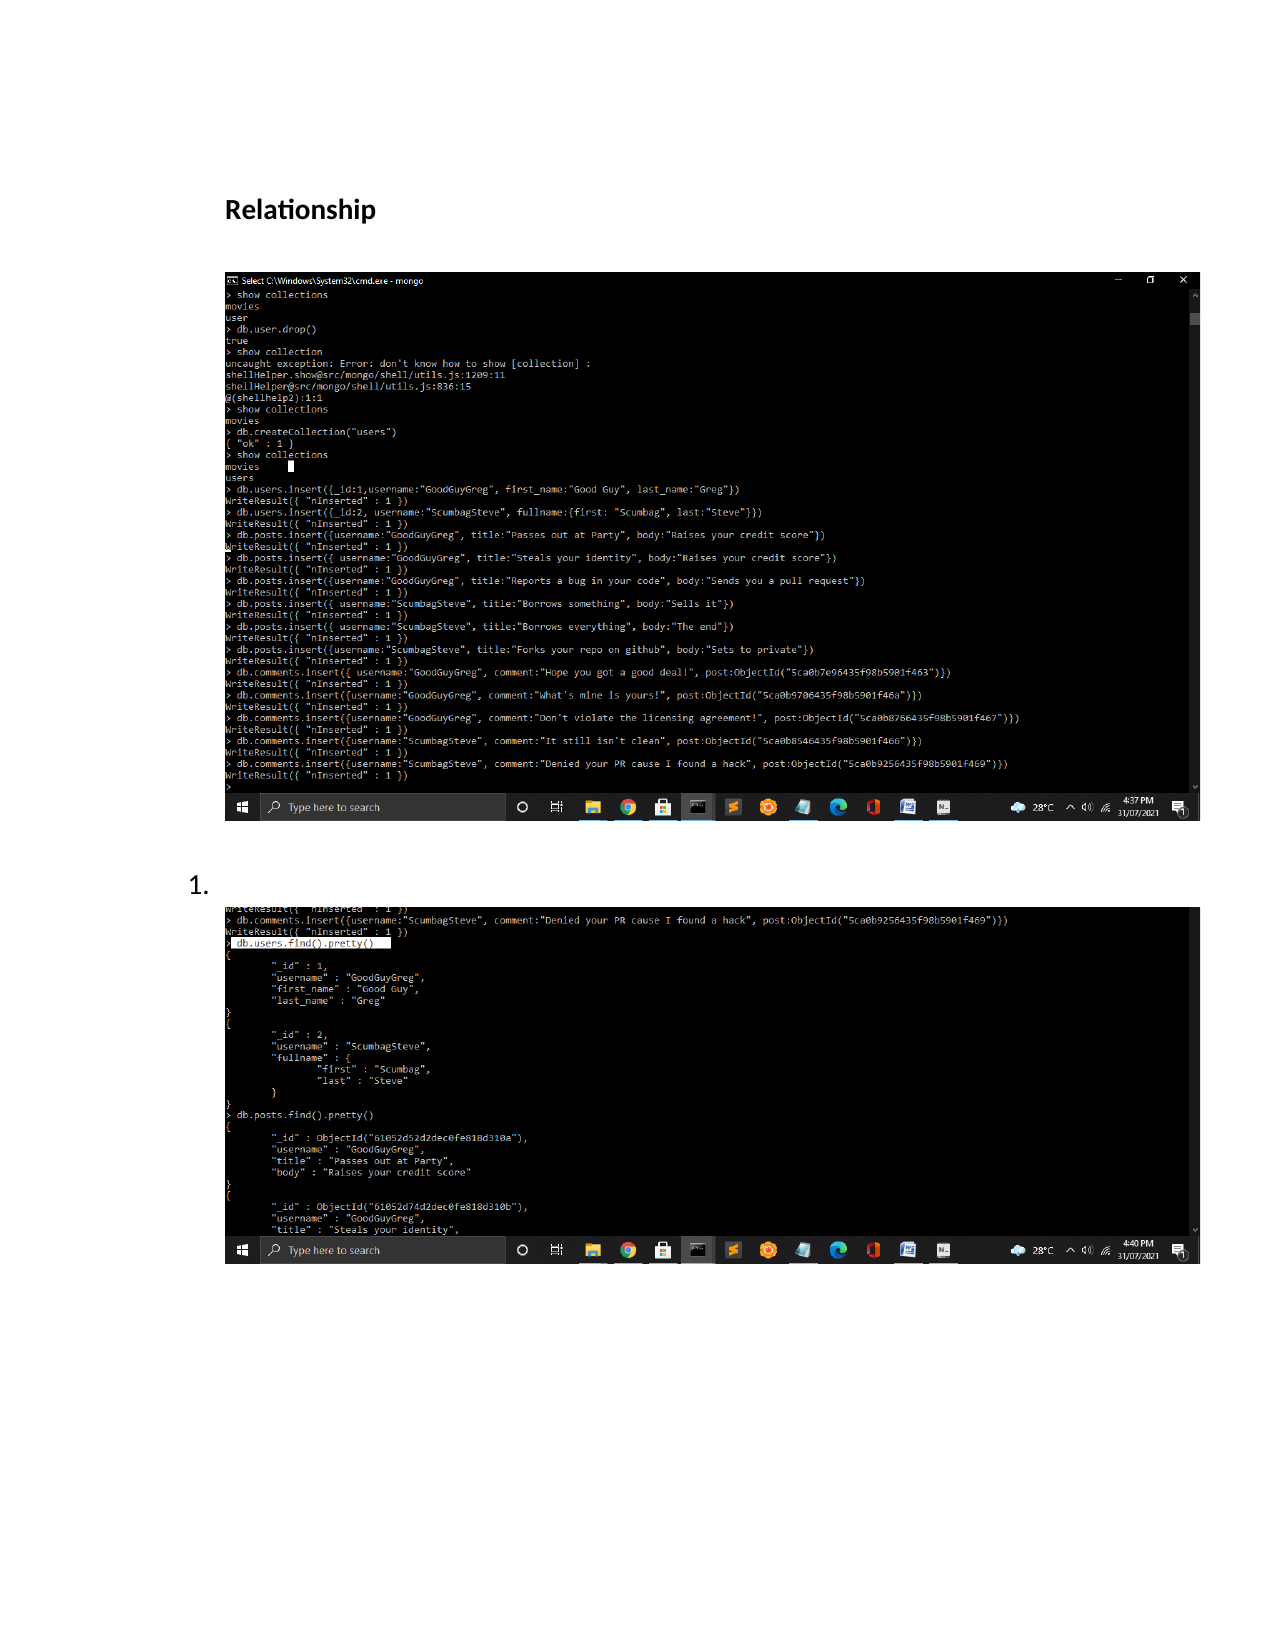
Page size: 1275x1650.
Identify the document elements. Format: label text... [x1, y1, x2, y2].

picture [225, 272, 1200, 821]
list Relationship [225, 191, 1125, 227]
picture [225, 907, 1200, 1264]
